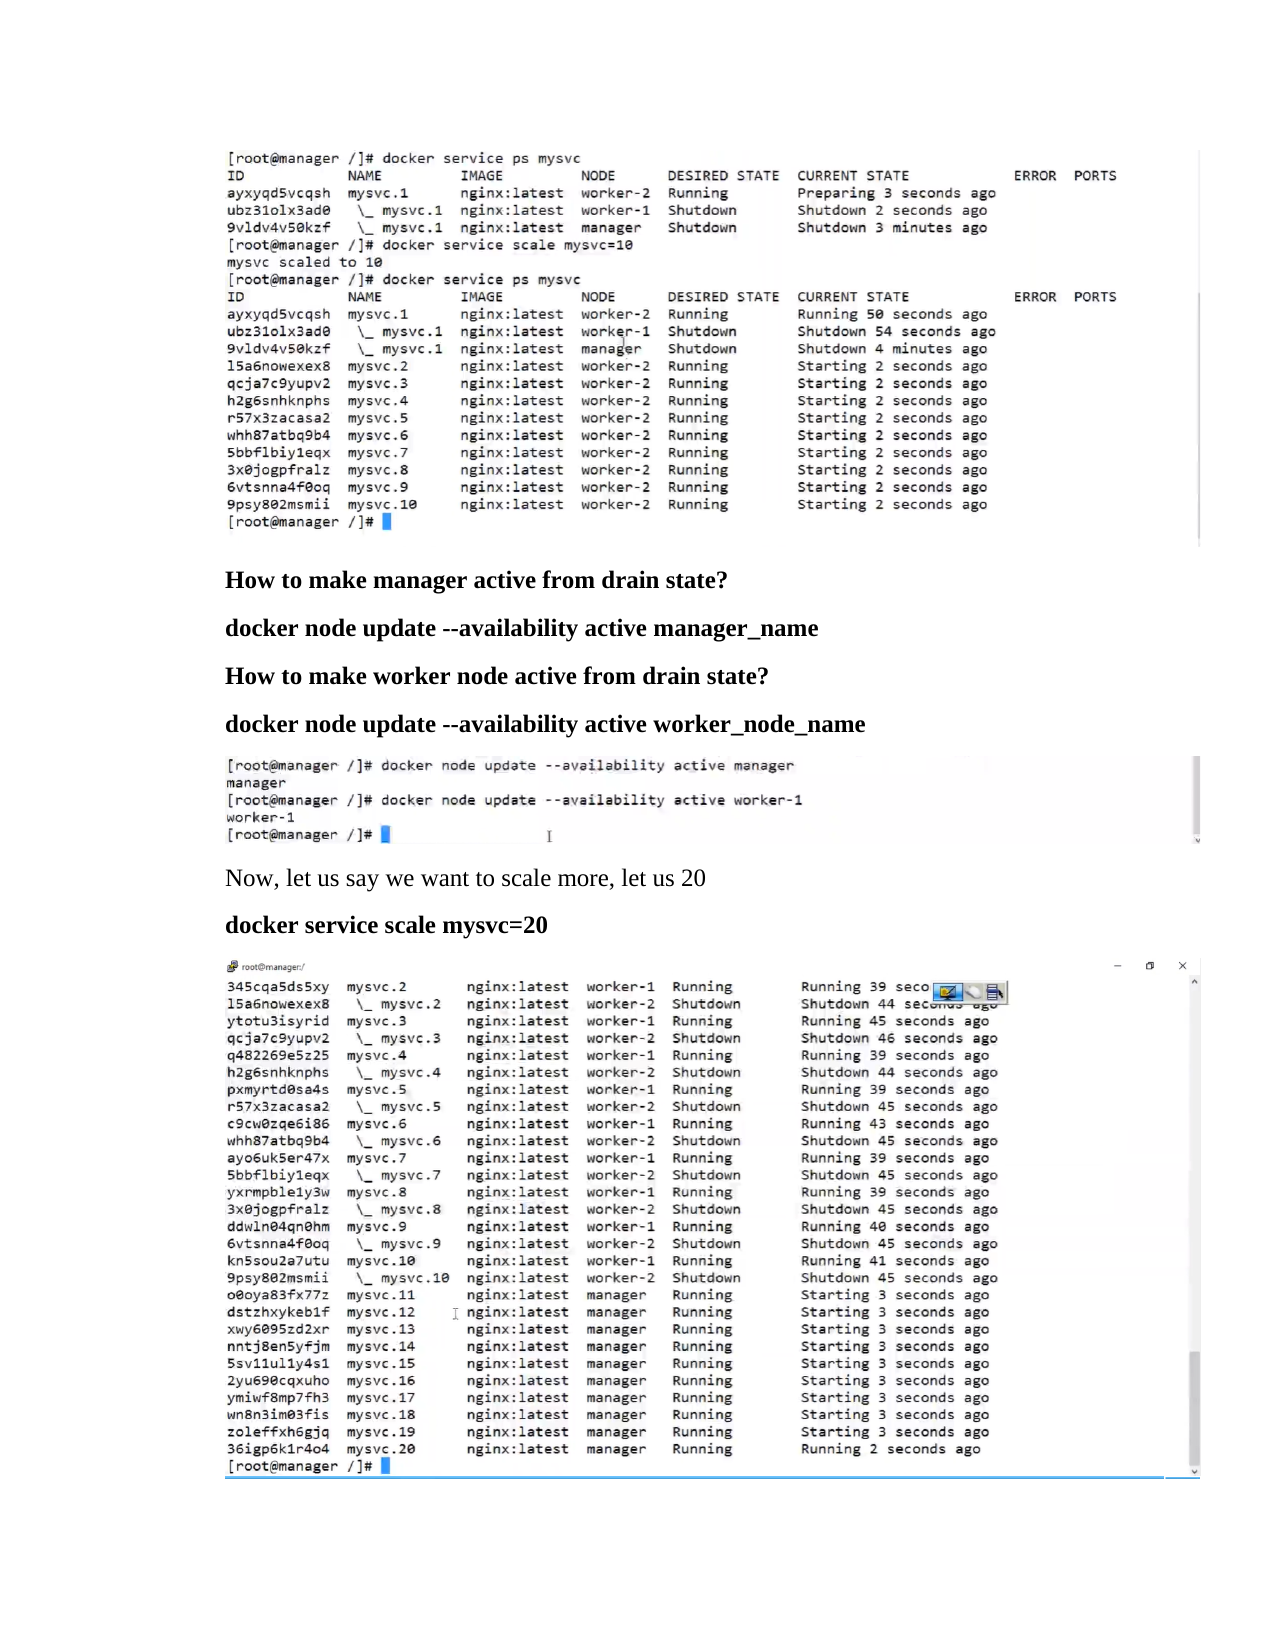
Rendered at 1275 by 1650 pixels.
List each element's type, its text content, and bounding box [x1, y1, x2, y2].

text Now, let us say we want to scale more, let us 20 [225, 863, 1125, 892]
text How to make worker node active from drain state? [225, 661, 1125, 690]
text docker node update --availability active worker_node_name [225, 709, 1125, 737]
text docker service scale mysvc=20 [225, 911, 1125, 939]
picture [225, 958, 1200, 1479]
picture [225, 756, 1200, 844]
picture [225, 150, 1200, 547]
text docker node update --availability active manager_name [225, 613, 1125, 642]
text How to make manager active from drain state? [225, 566, 1125, 594]
